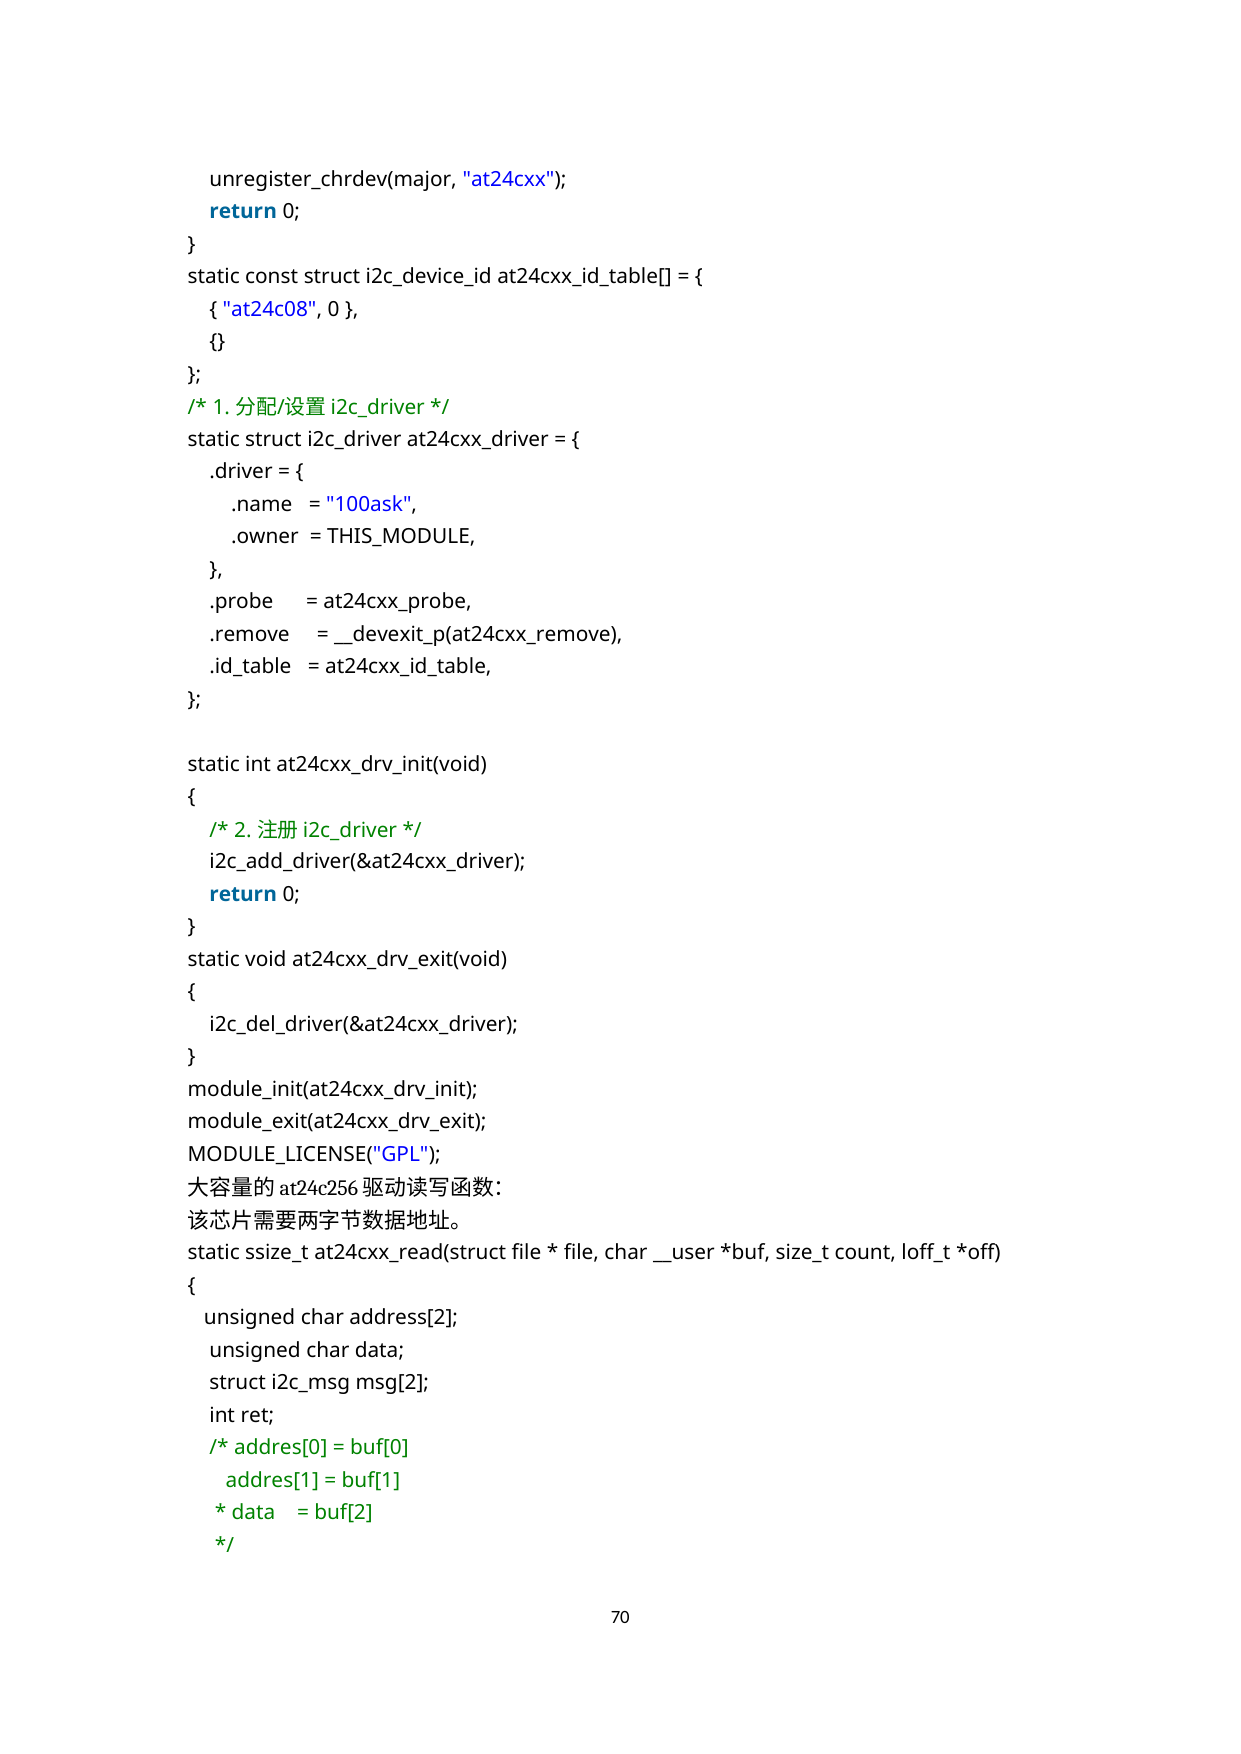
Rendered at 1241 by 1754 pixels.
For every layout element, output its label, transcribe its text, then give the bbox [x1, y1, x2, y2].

text struct i2c_msg msg[2]; [187, 1366, 1053, 1398]
subtitle 大容量的at24c256驱动读写函数： [187, 1169, 1053, 1202]
text static struct i2c_driver at24cxx_driver = { [187, 422, 1053, 454]
text }; [187, 357, 1053, 389]
text {} [187, 324, 1053, 357]
text MODULE_LICENSE("GPL"); [187, 1137, 1053, 1169]
text .name = "100ask", [187, 487, 1053, 519]
text unregister_chrdev(major, "at24cxx"); [187, 162, 1053, 194]
text return 0; [187, 194, 1053, 227]
text int ret; [187, 1398, 1053, 1431]
text return 0; [187, 877, 1053, 909]
text static void at24cxx_drv_exit(void) [187, 942, 1053, 974]
text } [187, 909, 1053, 942]
text }, [187, 552, 1053, 584]
text { [187, 974, 1053, 1007]
text } [187, 227, 1053, 259]
text .remove = __devexit_p(at24cxx_remove), [187, 617, 1053, 649]
text i2c_del_driver(&at24cxx_driver); [187, 1007, 1053, 1039]
text unsigned char address[2]; [187, 1301, 1053, 1333]
text module_init(at24cxx_drv_init); [187, 1072, 1053, 1104]
text 该芯片需要两字节数据地址。 [187, 1203, 1053, 1236]
text }; [187, 682, 1053, 714]
text /* 1. 分配/设置i2c_driver */ [187, 389, 1053, 422]
text .driver = { [187, 454, 1053, 487]
text /* 2. 注册i2c_driver */ [187, 812, 1053, 844]
text .id_table = at24cxx_id_table, [187, 649, 1053, 682]
text static ssize_t at24cxx_read(struct file * file, char __user *buf, size_t count, loff_t *off) [187, 1236, 1053, 1268]
text { "at24c08", 0 }, [187, 292, 1053, 324]
text .owner = THIS_MODULE, [187, 519, 1053, 552]
text static const struct i2c_device_id at24cxx_id_table[] = { [187, 259, 1053, 292]
text addres[1] = buf[1] [187, 1463, 1053, 1496]
text } [187, 1039, 1053, 1072]
text static int at24cxx_drv_init(void) [187, 747, 1053, 779]
text unsigned char data; [187, 1333, 1053, 1366]
text { [187, 779, 1053, 812]
text */ [187, 1528, 1053, 1561]
text module_exit(at24cxx_drv_exit); [187, 1104, 1053, 1137]
text .probe = at24cxx_probe, [187, 584, 1053, 617]
text i2c_add_driver(&at24cxx_driver); [187, 844, 1053, 877]
text { [187, 1268, 1053, 1301]
text /* addres[0] = buf[0] [187, 1431, 1053, 1463]
text * data = buf[2] [187, 1496, 1053, 1528]
